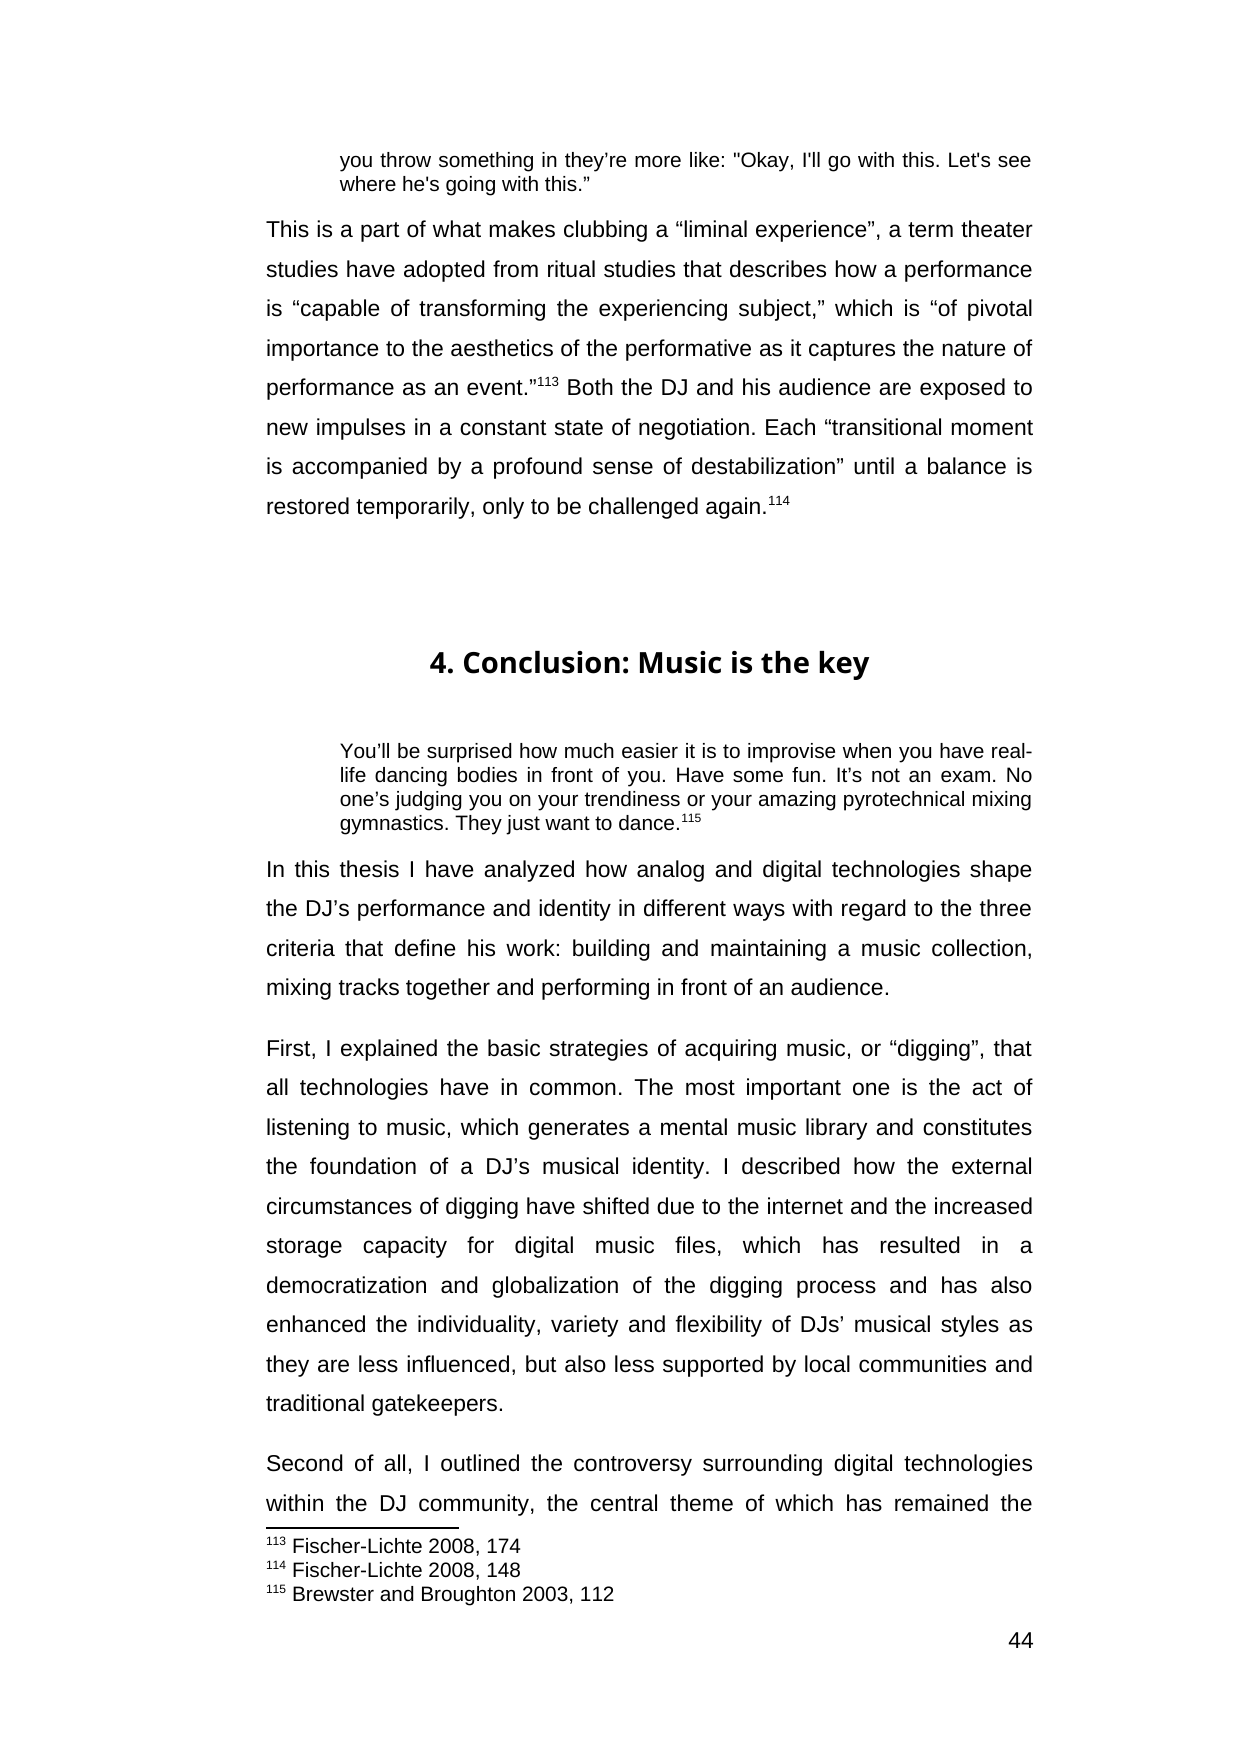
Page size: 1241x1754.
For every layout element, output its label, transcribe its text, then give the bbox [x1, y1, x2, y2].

text In this thesis I have analyzed how analog and digital technologies shape the DJ’s performance and identity in different ways with regard to the three criteria that define his work: building and maintaining a music collection, mixing tracks together and performing in front of an audience. [266, 856, 1033, 1001]
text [339, 148, 1033, 196]
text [266, 1450, 1033, 1516]
text First, I explained the basic strategies of acquiring music, or “digging”, that all technologies have in common. The most important one is the act of listening to music, which generates a mental music library and constitutes the foundation of a DJ’s musical identity. I described how the external circumstances of digging have shifted due to the internet and the increased storage capacity for digital music files, which has resulted in a democratization and globalization of the digging process and has also enhanced the individuality, variety and flexibility of DJs’ musical styles as they are less influenced, but also less supported by local communities and traditional gatekeepers. [266, 1035, 1033, 1416]
text You’ll be surprised how much easier it is to improvise when you have real-life dancing bodies in front of you. Have some fun. It’s not an exam. No one’s judging you on your trendiness or your amazing pyrotechnical mixing gymnastics. They just want to dance. [339, 739, 1033, 835]
text This is a part of what makes clubbing a “liminal experience”, a term theater studies have adopted from ritual studies that describes how a performance is “capable of transforming the experiencing subject,” which is “of pivotal importance to the aesthetics of the performative as it captures the nature of performance as an event.” Both the DJ and his audience are exposed to new impulses in a constant state of negotiation. Each “transitional moment is accompanied by a profound sense of destabilization” until a balance is restored temporarily, only to be challenged again. [266, 216, 1033, 519]
subtitle 4. Conclusion: Music is the key [266, 643, 1033, 682]
